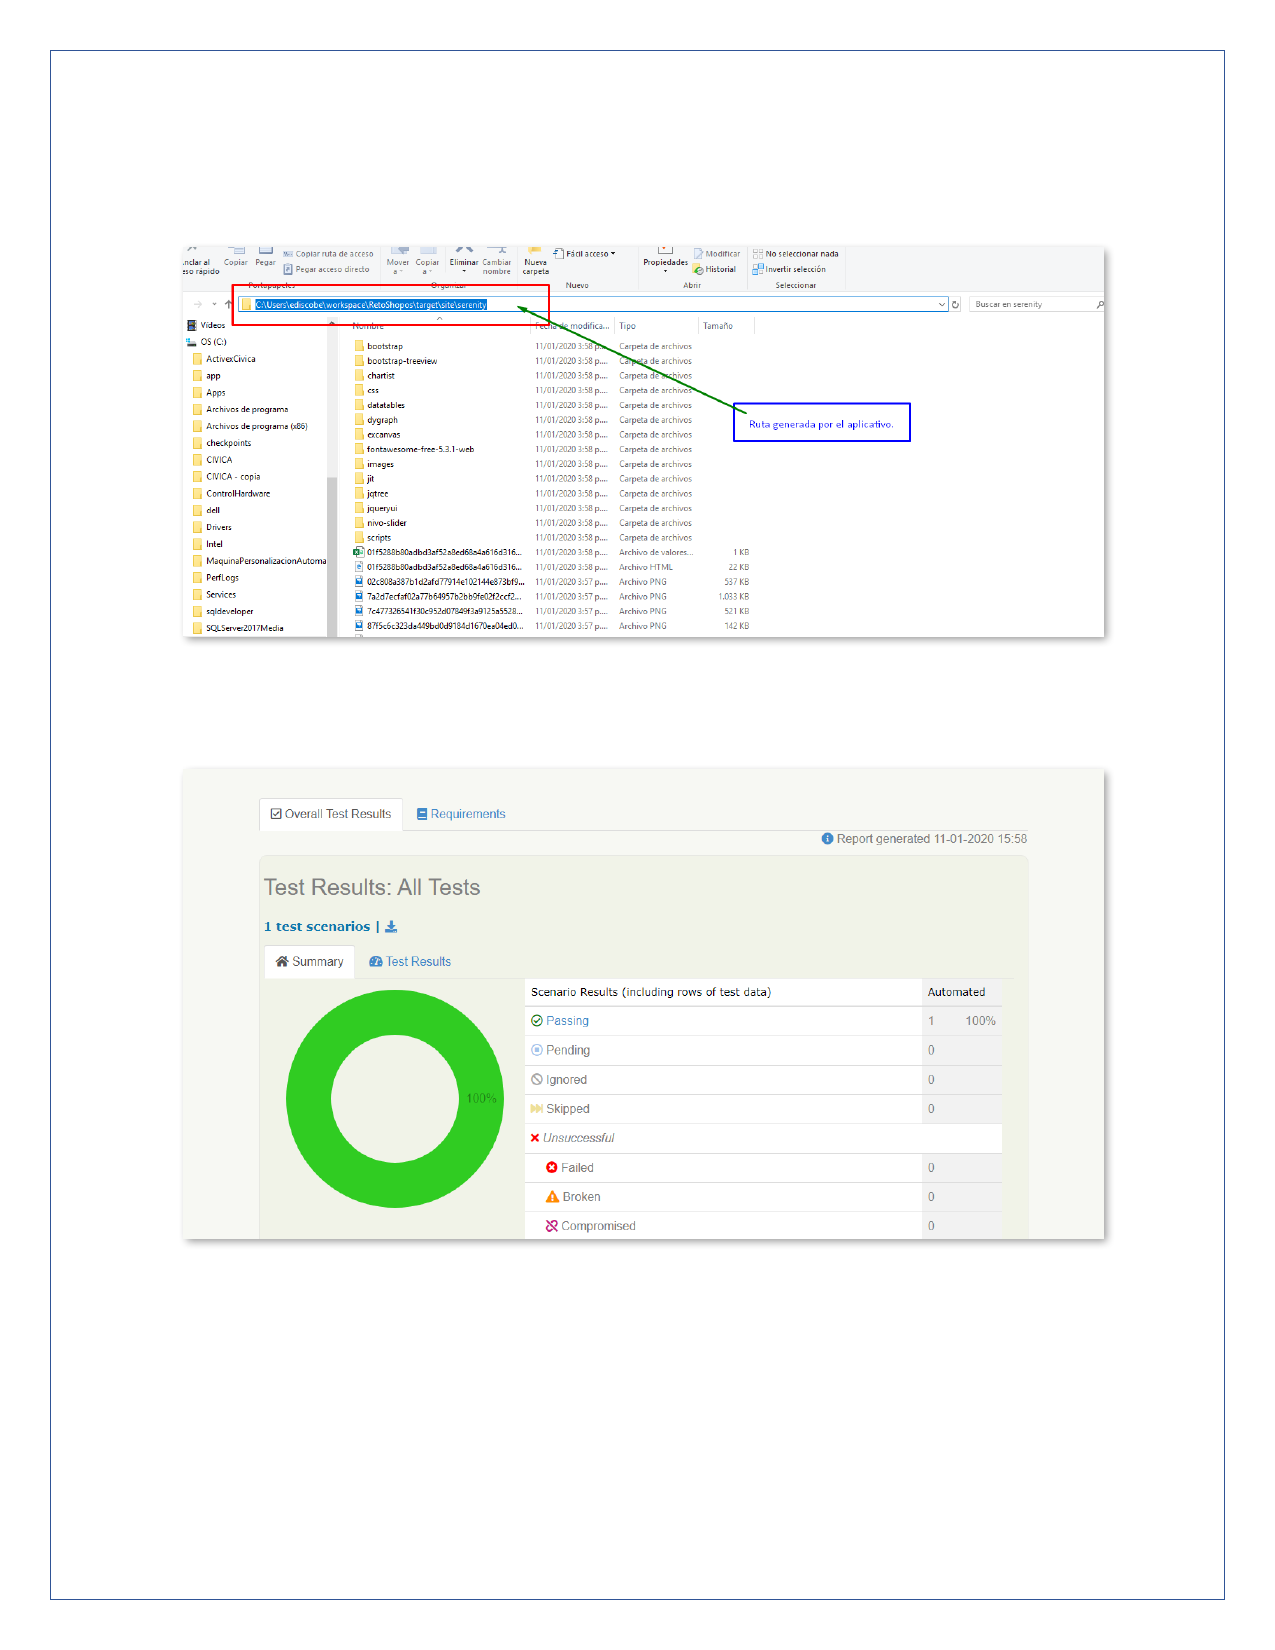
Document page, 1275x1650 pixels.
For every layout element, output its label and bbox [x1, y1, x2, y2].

picture [183, 769, 1104, 1239]
picture [183, 247, 1104, 637]
